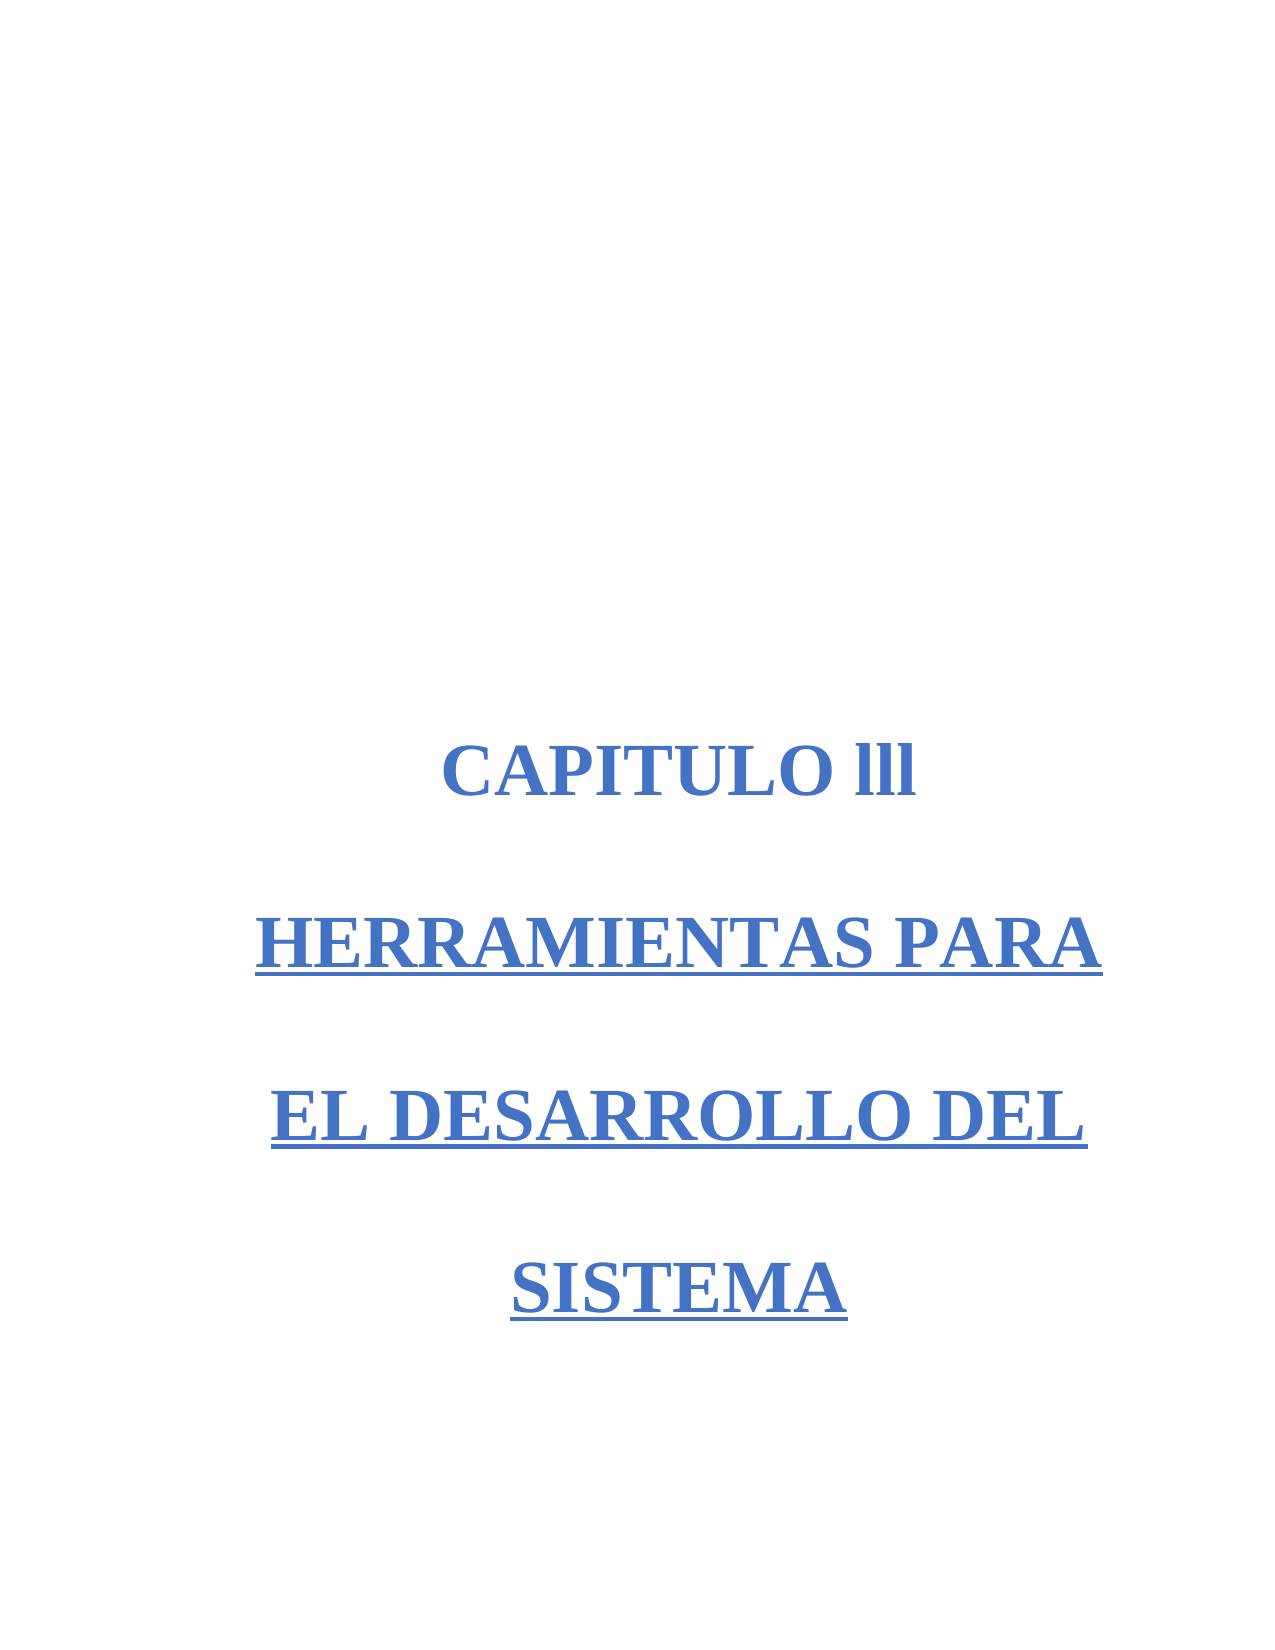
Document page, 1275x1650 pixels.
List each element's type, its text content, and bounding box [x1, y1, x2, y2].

list CAPITULO lll [232, 725, 1125, 811]
list HERRAMIENTAS PARA EL DESARROLLO DEL SISTEMA [232, 897, 1125, 1329]
